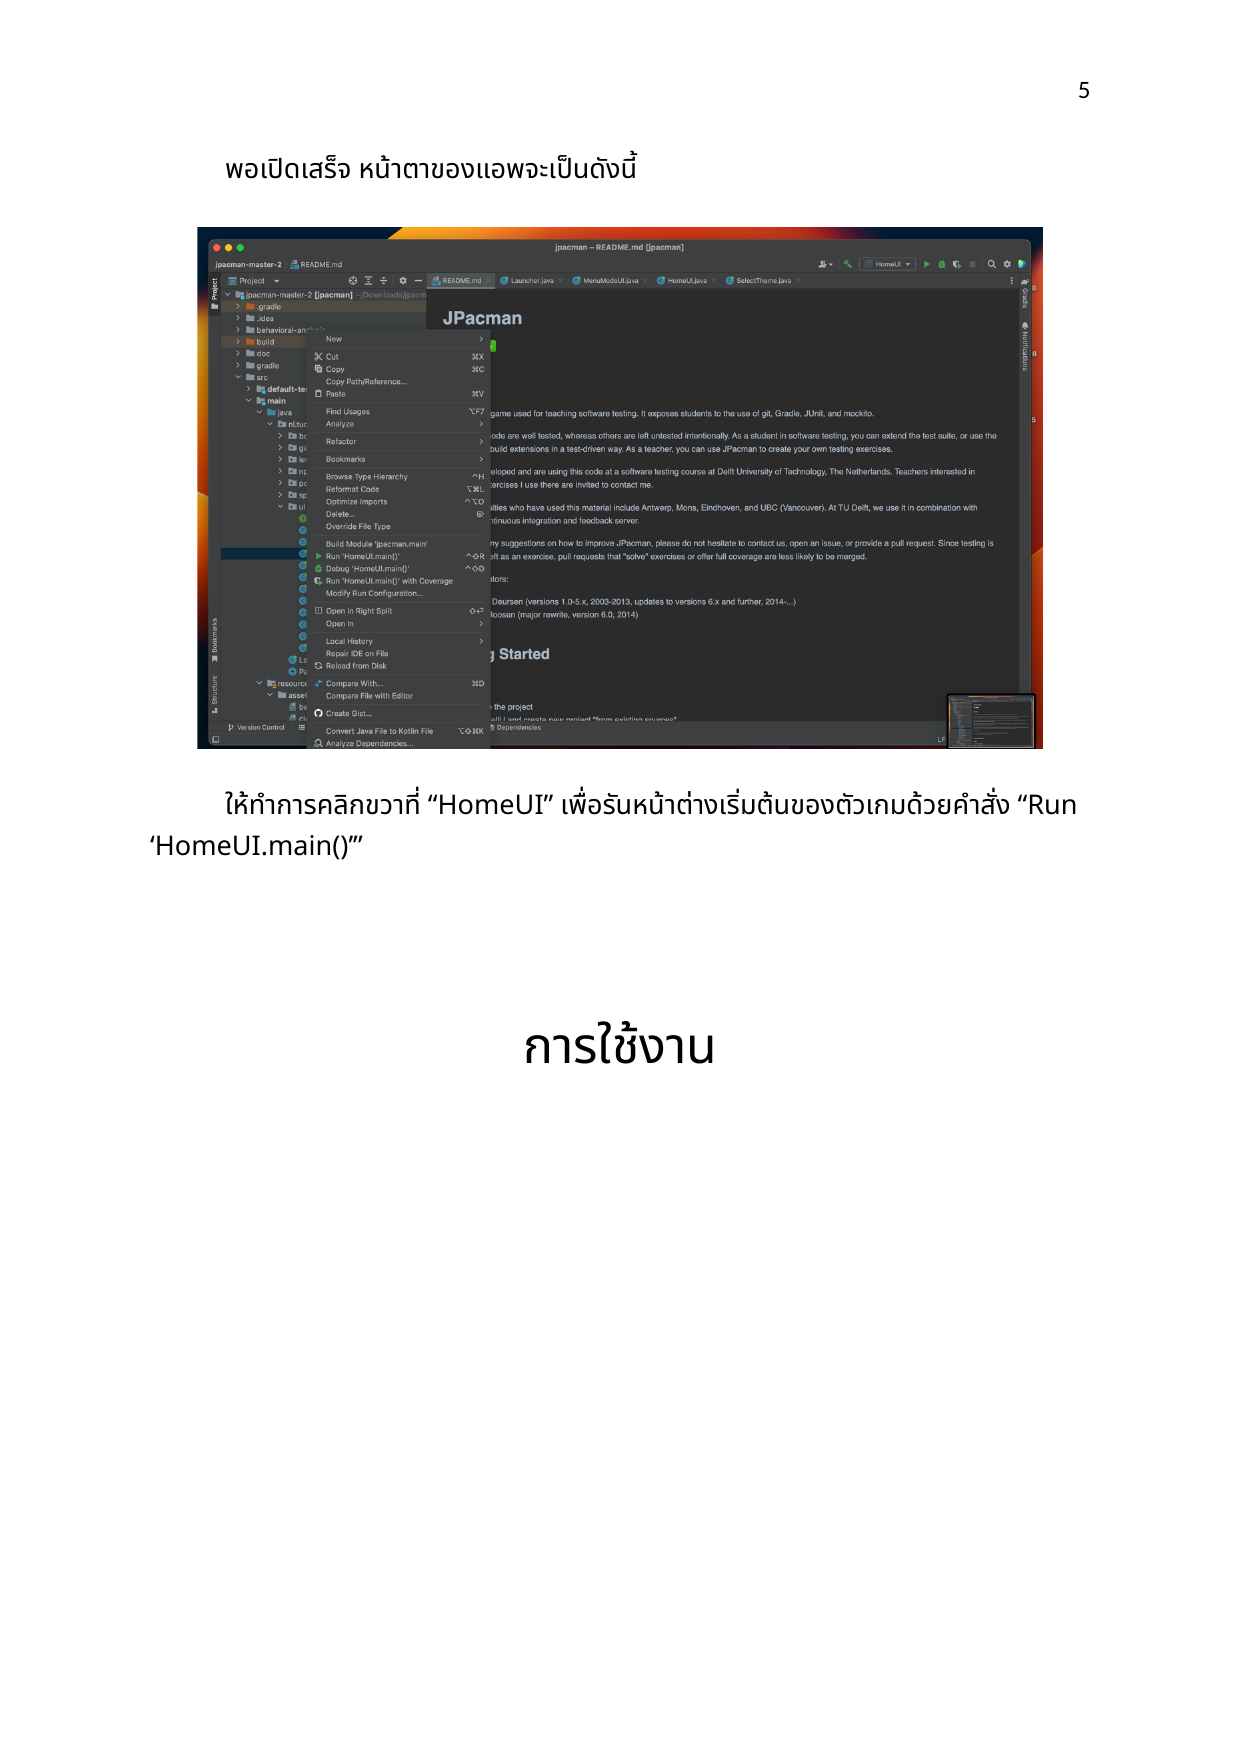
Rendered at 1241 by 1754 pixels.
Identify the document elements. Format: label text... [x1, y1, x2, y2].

text การใช้งาน [150, 1011, 1090, 1086]
picture [197, 227, 1043, 749]
text พอเปิดเสร็จ หน้าตาของแอพจะเป็นดังนี้ [150, 150, 1090, 191]
text ให้ทำการคลิกขวาที่ “HomeUI” เพื่อรันหน้าต่างเริ่มต้นของตัวเกมด้วยคำสั่ง “Run ‘HomeUI.main()’” [150, 785, 1090, 863]
